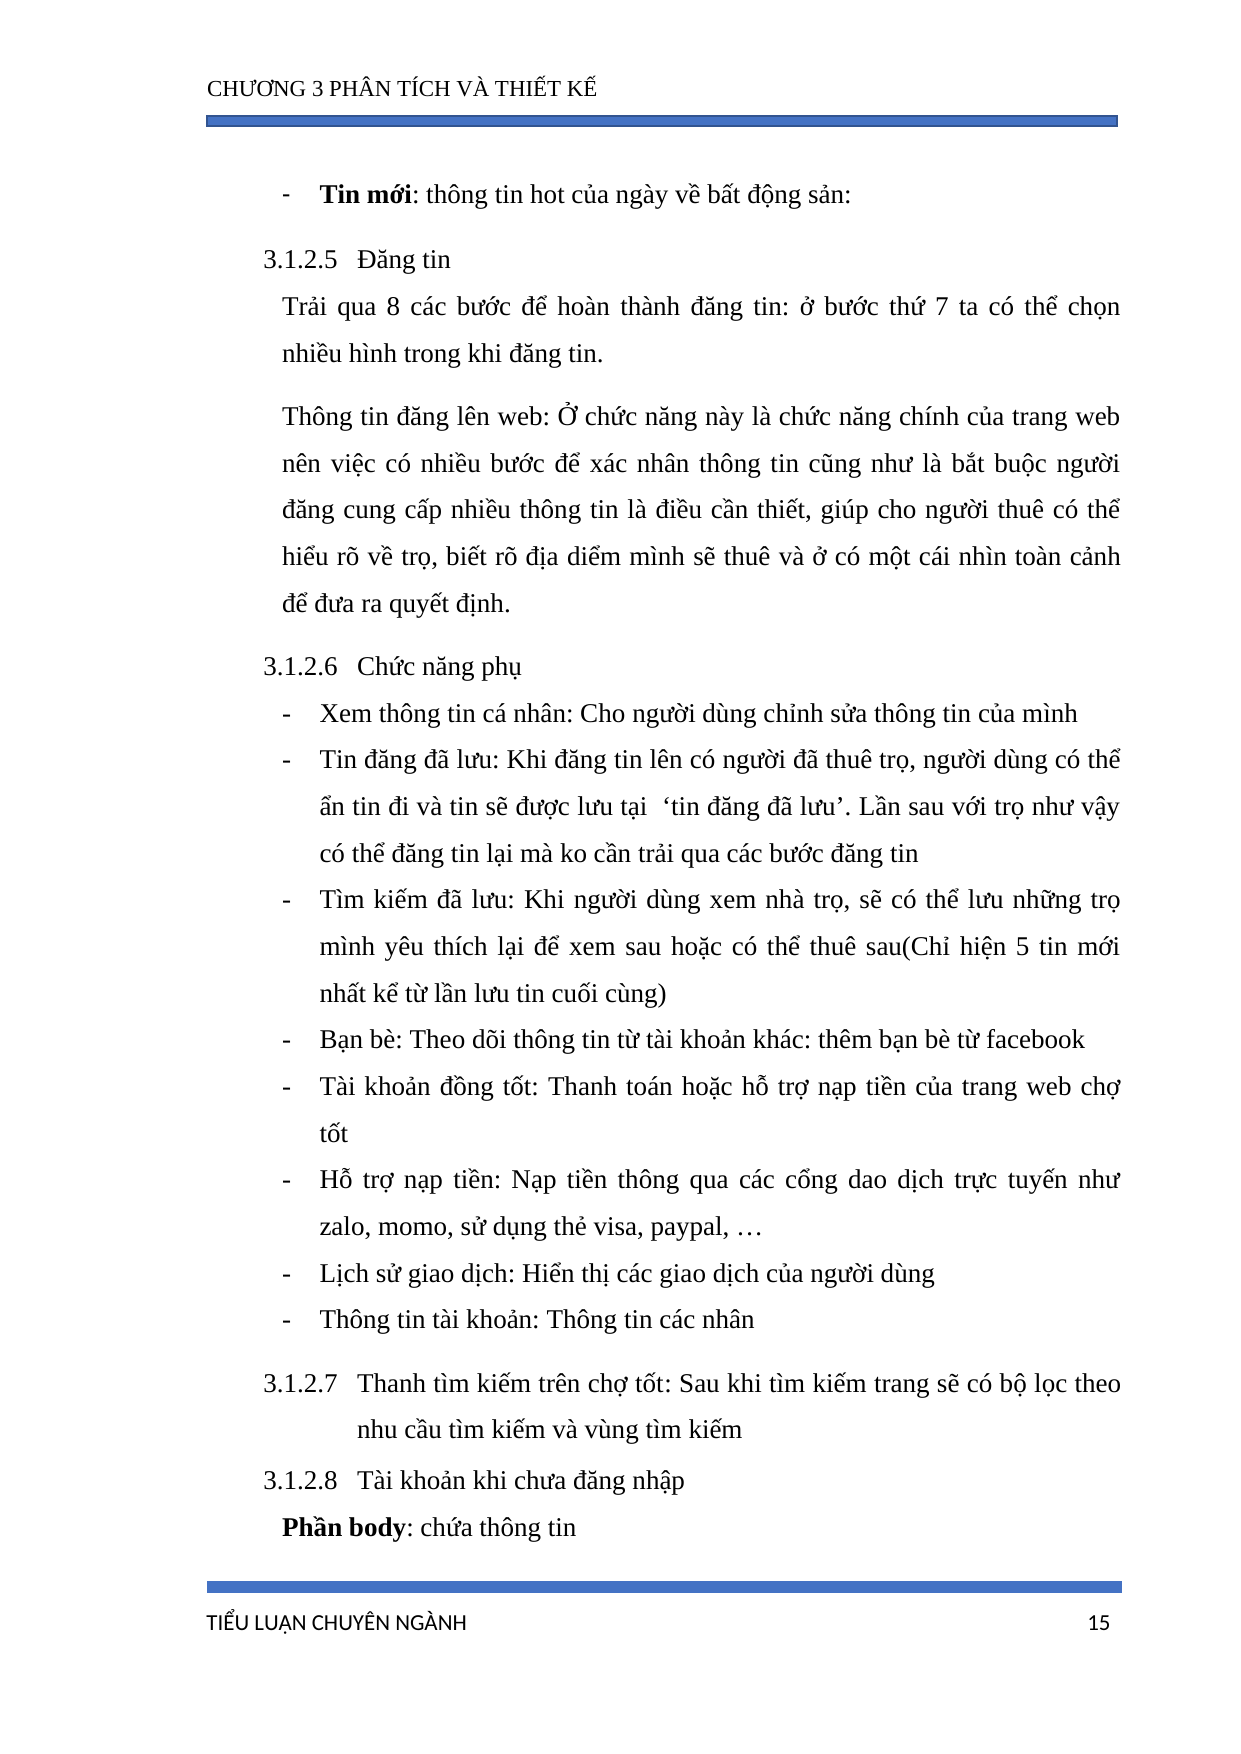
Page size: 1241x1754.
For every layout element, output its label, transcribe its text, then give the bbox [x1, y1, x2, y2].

list Tìm kiếm đã lưu: Khi người dùng xem nhà trọ, sẽ có thể lưu những trọ mình yêu thích lại để xem sau hoặc có thể thuê sau(Chỉ hiện 5 tin mới nhất kể từ lần lưu tin cuối cùng) [282, 883, 1122, 1008]
list Tin mới: thông tin hot của ngày về bất động sản: [282, 177, 1122, 210]
list Bạn bè: Theo dõi thông tin từ tài khoản khác: thêm bạn bè từ facebook [282, 1023, 1122, 1054]
subtitle Chức năng phụ [263, 650, 1122, 681]
text Phần body: chứa thông tin [282, 1511, 1122, 1542]
list Tin đăng đã lưu: Khi đăng tin lên có người đã thuê trọ, người dùng có thể ẩn tin đi và tin sẽ được lưu tại ‘tin đăng đã lưu’. Lần sau với trọ như vậy có thể đăng tin lại mà ko cần trải qua các bước đăng tin [282, 743, 1122, 868]
list Lịch sử giao dịch: Hiển thị các giao dịch của người dùng [282, 1257, 1122, 1288]
subtitle Tài khoản khi chưa đăng nhập [263, 1464, 1122, 1495]
list Xem thông tin cá nhân: Cho người dùng chỉnh sửa thông tin của mình [282, 697, 1122, 728]
list Tài khoản đồng tốt: Thanh toán hoặc hỗ trợ nạp tiền của trang web chợ tốt [282, 1070, 1122, 1148]
list Hỗ trợ nạp tiền: Nạp tiền thông qua các cổng dao dịch trực tuyến như zalo, momo, sử dụng thẻ visa, paypal, … [282, 1163, 1122, 1241]
text Thông tin đăng lên web: Ở chức năng này là chức năng chính của trang web nên việc có nhiều bước để xác nhân thông tin cũng như là bắt buộc người đăng cung cấp nhiều thông tin là điều cần thiết, giúp cho người thuê có thể hiểu rõ về trọ, biết rõ địa diểm mình sẽ thuê và ở có một cái nhìn toàn cảnh để đưa ra quyết định. [282, 400, 1122, 618]
list Thông tin tài khoản: Thông tin các nhân [282, 1303, 1122, 1334]
subtitle Thanh tìm kiếm trên chợ tốt: Sau khi tìm kiếm trang sẽ có bộ lọc theo nhu cầu tìm kiếm và vùng tìm kiếm [263, 1367, 1122, 1444]
text Trải qua 8 các bước để hoàn thành đăng tin: ở bước thứ 7 ta có thể chọn nhiều hình trong khi đăng tin. [282, 290, 1122, 368]
subtitle Đăng tin [263, 243, 1122, 274]
